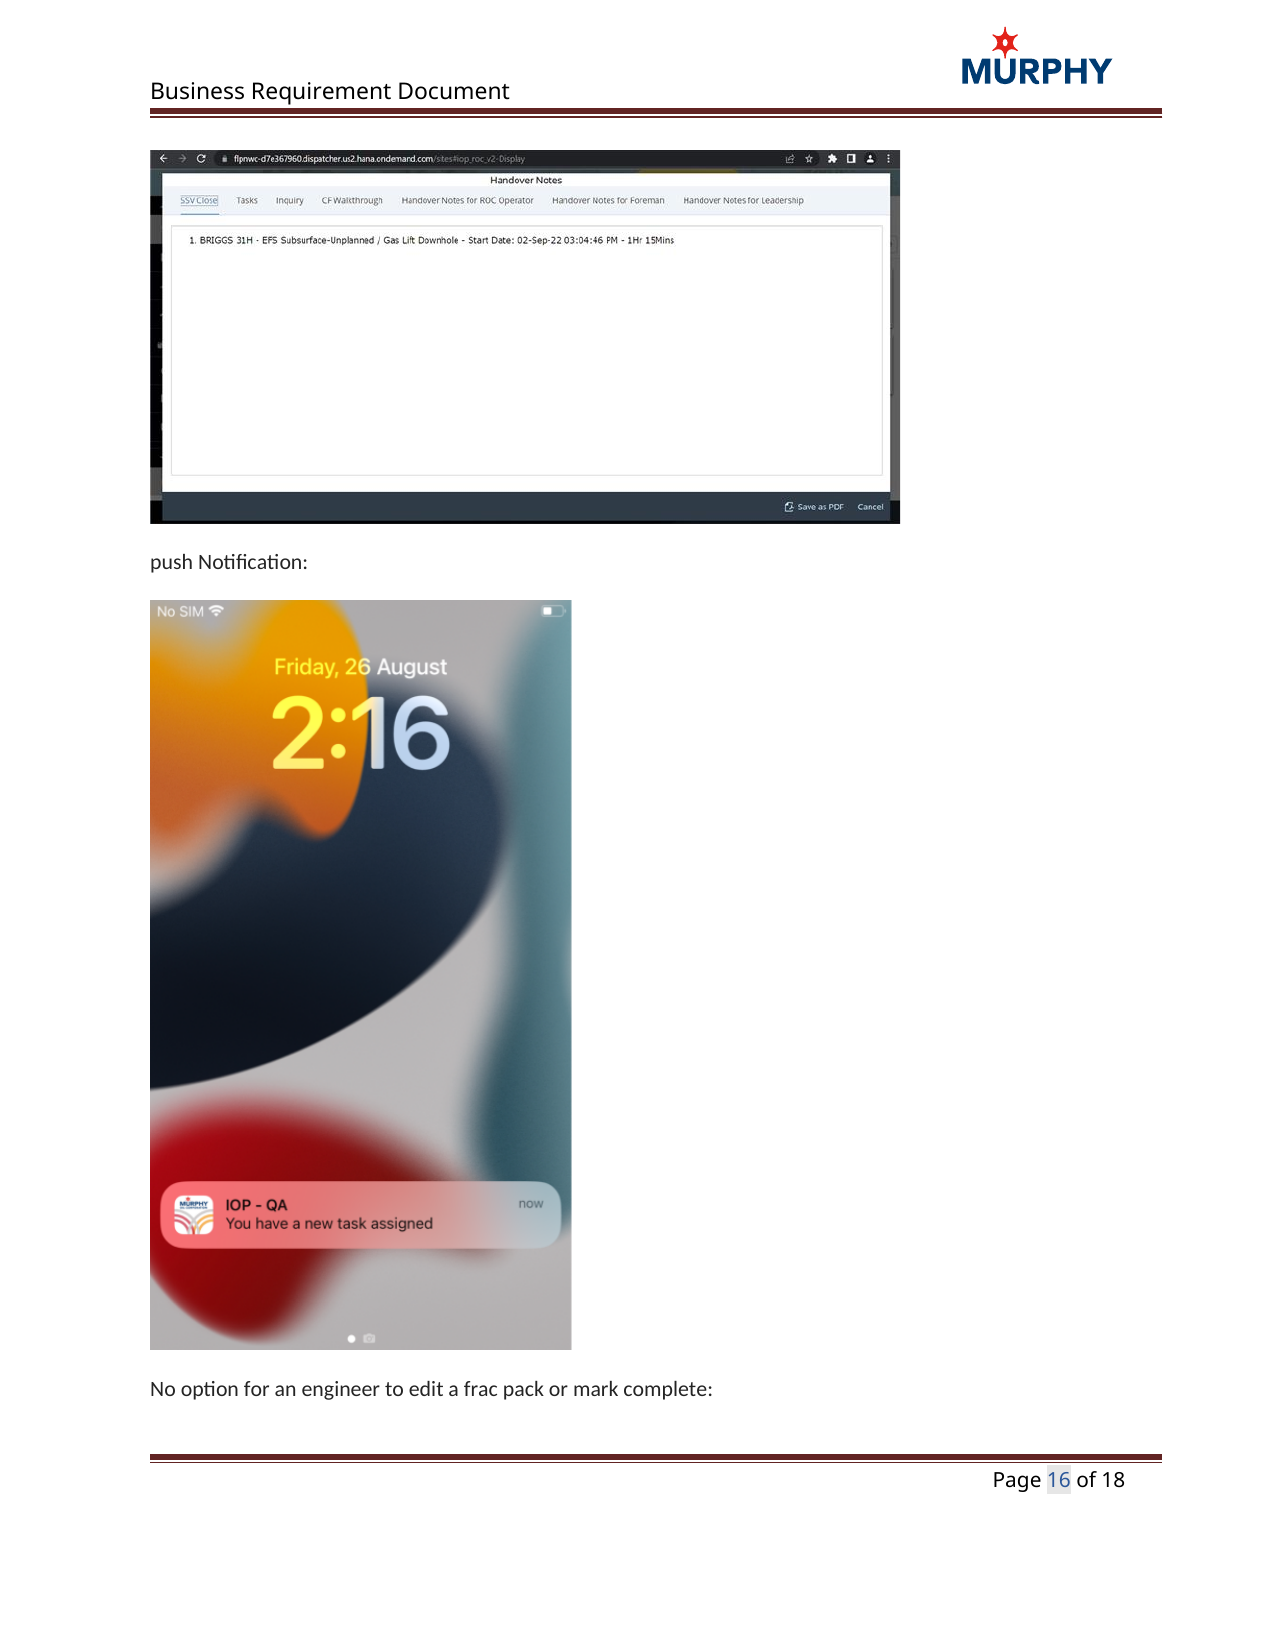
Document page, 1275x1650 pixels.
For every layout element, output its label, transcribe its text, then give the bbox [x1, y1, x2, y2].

picture [150, 150, 901, 524]
picture [150, 600, 572, 1350]
text No option for an engineer to edit a frac pack or mark complete: [150, 1375, 1162, 1402]
text push Notification: [150, 548, 1162, 575]
